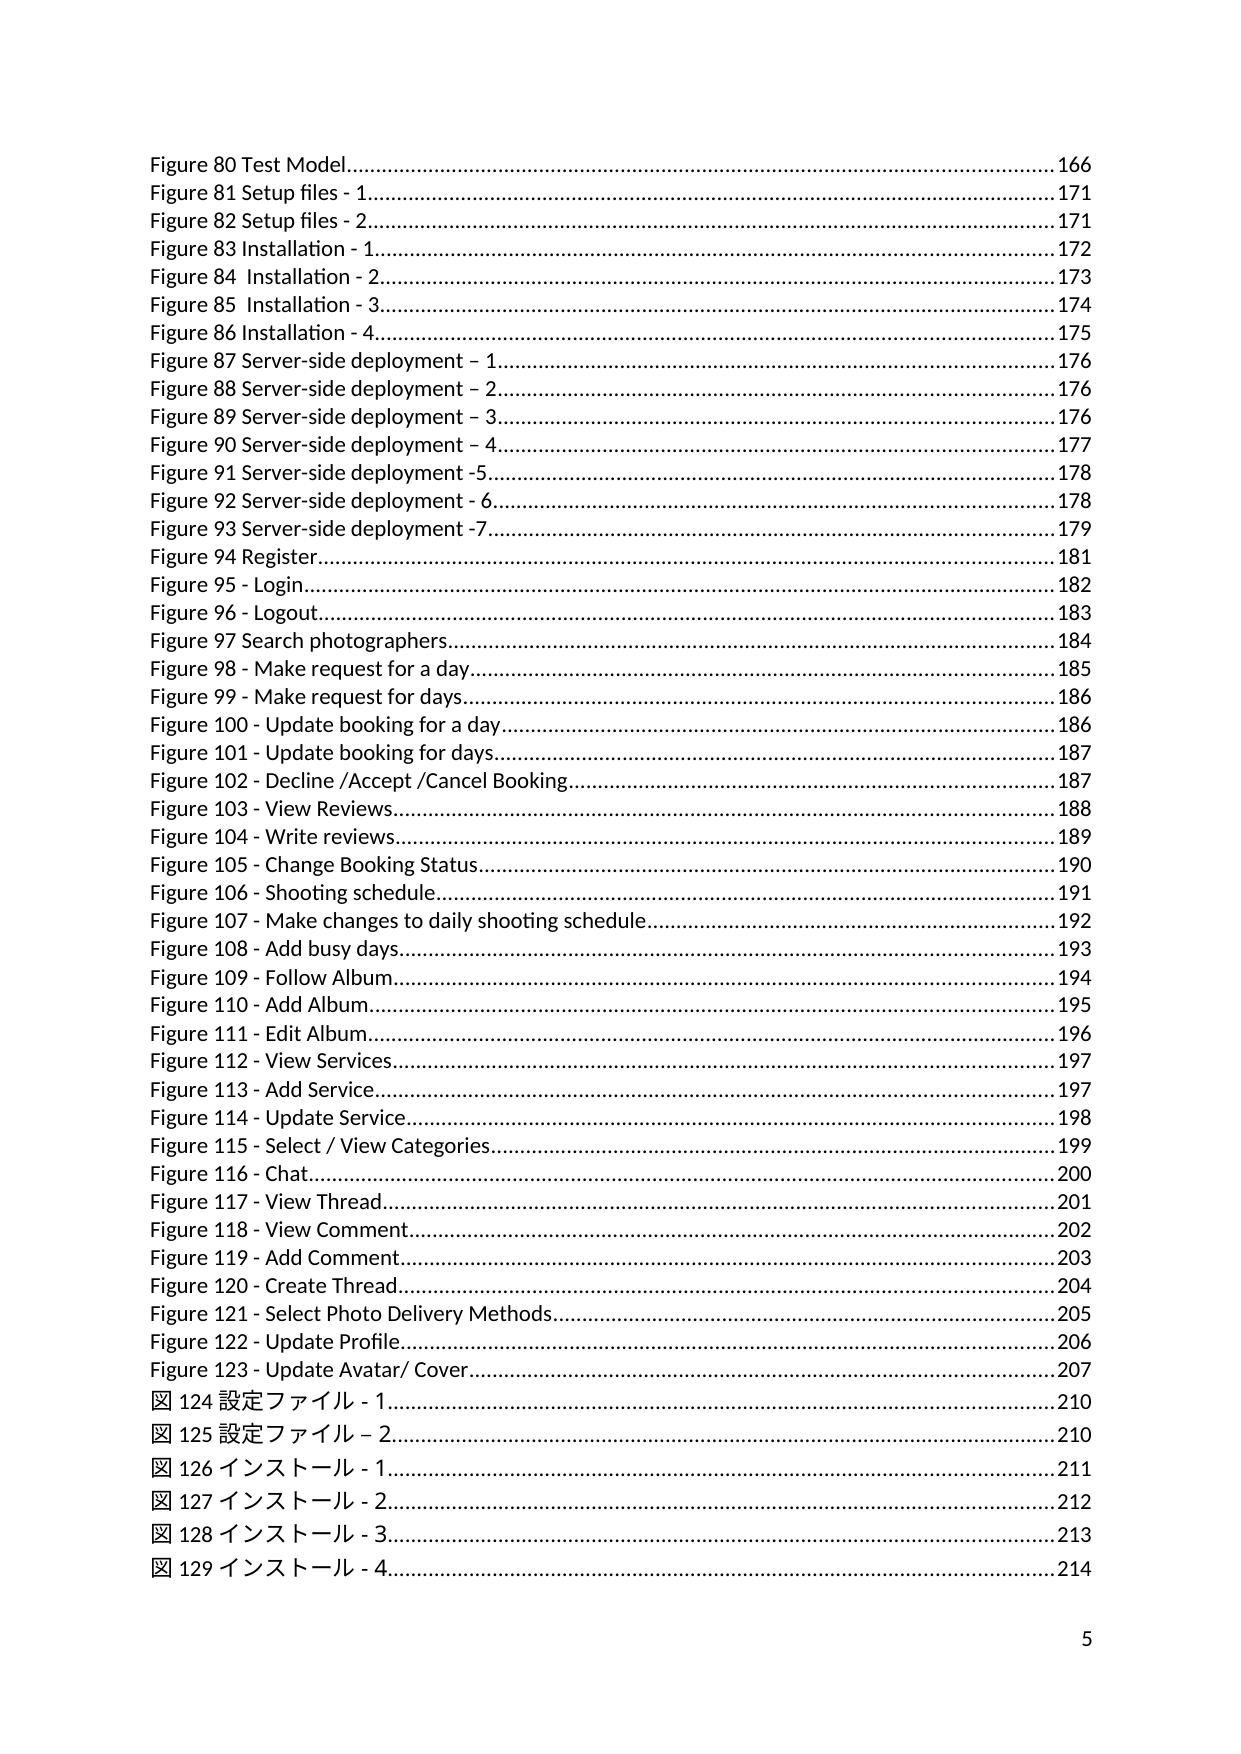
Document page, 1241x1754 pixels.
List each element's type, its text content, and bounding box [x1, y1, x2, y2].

text Figure 118 - View Comment 202 [150, 1215, 1093, 1243]
text Figure 85 Installation - 3 174 [150, 290, 1093, 318]
text Figure 108 - Add busy days 193 [150, 934, 1093, 963]
text Figure 102 - Decline /Accept /Cancel Booking 187 [150, 766, 1093, 794]
text Figure 88 Server-side deployment – 2 176 [150, 374, 1093, 402]
text Figure 87 Server-side deployment – 1 176 [150, 346, 1093, 374]
text Figure 84 Installation - 2 173 [150, 262, 1093, 290]
text Figure 113 - Add Service 197 [150, 1075, 1093, 1103]
text Figure 106 - Shooting schedule 191 [150, 878, 1093, 907]
text Figure 99 - Make request for days 186 [150, 682, 1093, 710]
text 図 125 設定ファイル – 2 210 [150, 1416, 1093, 1449]
text Figure 105 - Change Booking Status 190 [150, 851, 1093, 878]
text 図 124 設定ファイル - 1 210 [150, 1383, 1093, 1416]
text Figure 117 - View Thread 201 [150, 1187, 1093, 1215]
text 図 129 インストール - 4 214 [150, 1549, 1093, 1583]
text Figure 100 - Update booking for a day 186 [150, 710, 1093, 738]
text Figure 83 Installation - 1 172 [150, 234, 1093, 262]
text Figure 119 - Add Comment 203 [150, 1243, 1093, 1271]
text Figure 104 - Write reviews 189 [150, 822, 1093, 851]
text 図 128 インストール - 3 213 [150, 1516, 1093, 1549]
text Figure 94 Register 181 [150, 542, 1093, 570]
text Figure 95 - Login 182 [150, 570, 1093, 598]
text Figure 121 - Select Photo Delivery Methods 205 [150, 1299, 1093, 1327]
text 図 126 インストール - 1 211 [150, 1449, 1093, 1483]
text Figure 93 Server-side deployment -7 179 [150, 514, 1093, 542]
text Figure 97 Search photographers 184 [150, 626, 1093, 654]
text Figure 112 - View Services 197 [150, 1047, 1093, 1075]
text Figure 107 - Make changes to daily shooting schedule 192 [150, 907, 1093, 934]
text Figure 115 - Select / View Categories 199 [150, 1131, 1093, 1159]
text Figure 103 - View Reviews 188 [150, 794, 1093, 822]
text Figure 86 Installation - 4 175 [150, 318, 1093, 346]
text Figure 91 Server-side deployment -5 178 [150, 458, 1093, 486]
text Figure 114 - Update Service 198 [150, 1103, 1093, 1131]
text Figure 116 - Chat 200 [150, 1159, 1093, 1187]
text Figure 82 Setup files - 2 171 [150, 206, 1093, 234]
text Figure 109 - Follow Album 194 [150, 963, 1093, 991]
text Figure 122 - Update Profile 206 [150, 1327, 1093, 1355]
text Figure 89 Server-side deployment – 3 176 [150, 402, 1093, 430]
text 図 127 インストール - 2 212 [150, 1483, 1093, 1516]
text Figure 101 - Update booking for days 187 [150, 738, 1093, 766]
text Figure 92 Server-side deployment - 6 178 [150, 486, 1093, 514]
text Figure 90 Server-side deployment – 4 177 [150, 430, 1093, 458]
text Figure 96 - Logout 183 [150, 598, 1093, 626]
text Figure 81 Setup files - 1 171 [150, 178, 1093, 206]
text Figure 80 Test Model 166 [150, 150, 1093, 178]
text Figure 120 - Create Thread 204 [150, 1271, 1093, 1299]
text Figure 123 - Update Avatar/ Cover 207 [150, 1355, 1093, 1383]
text Figure 98 - Make request for a day 185 [150, 654, 1093, 682]
text Figure 110 - Add Album 195 [150, 991, 1093, 1019]
text Figure 111 - Edit Album 196 [150, 1019, 1093, 1047]
